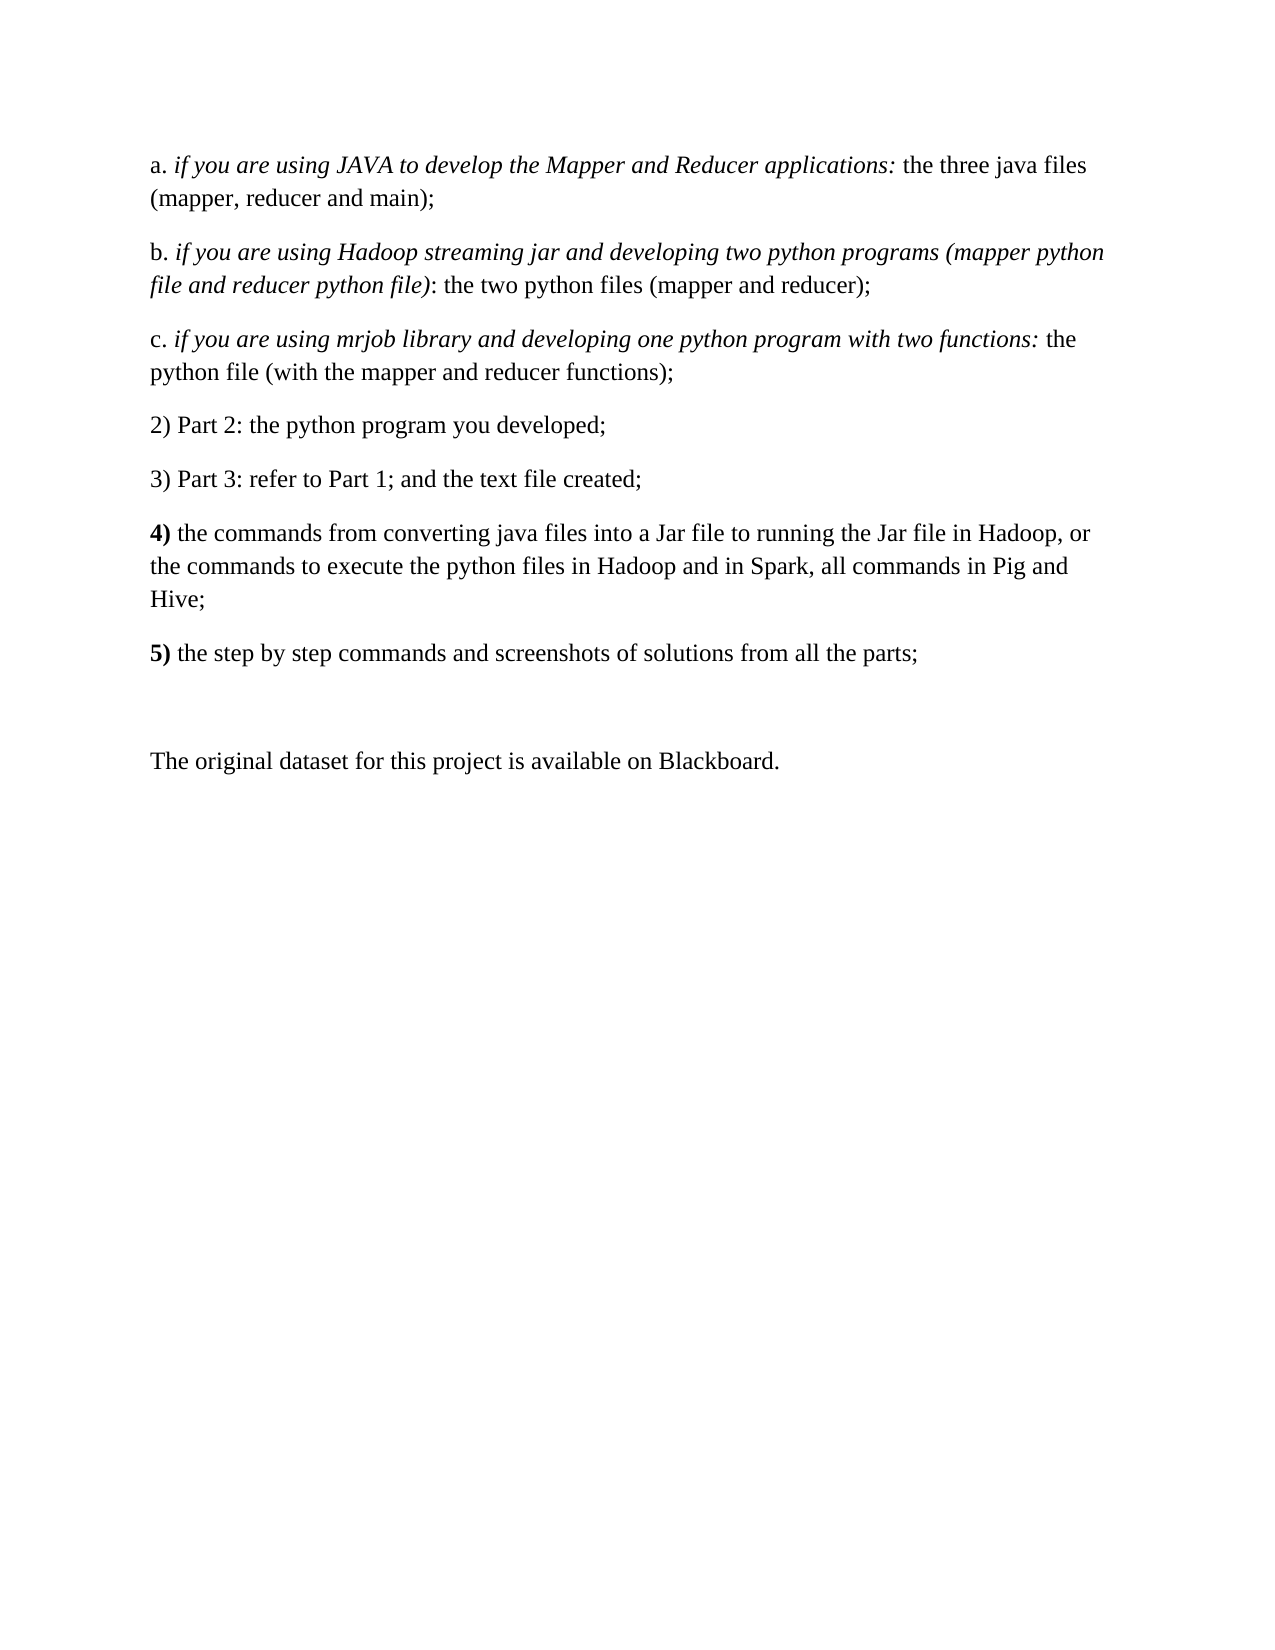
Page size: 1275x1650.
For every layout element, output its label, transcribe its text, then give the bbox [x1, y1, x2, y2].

text The original dataset for this project is available on Blackboard. [150, 746, 1125, 775]
text 4) the commands from converting java files into a Jar file to running the Jar file in Hadoop, or the commands to execute the python files in Hadoop and in Spark, all commands in Pig and Hive; [150, 518, 1125, 613]
text c. if you are using mrjob library and developing one python program with two functions: the python file (with the mapper and reducer functions); [150, 324, 1125, 386]
text a. if you are using JAVA to develop the Mapper and Reducer applications: the three java files (mapper, reducer and main); [150, 150, 1125, 212]
text b. if you are using Hadoop streaming jar and developing two python programs (mapper python file and reducer python file): the two python files (mapper and reducer); [150, 237, 1125, 299]
text 3) Part 3: refer to Part 1; and the text file created; [150, 464, 1125, 493]
text 5) the step by step commands and screenshots of solutions from all the parts; [150, 638, 1125, 667]
text 2) Part 2: the python program you developed; [150, 411, 1125, 439]
